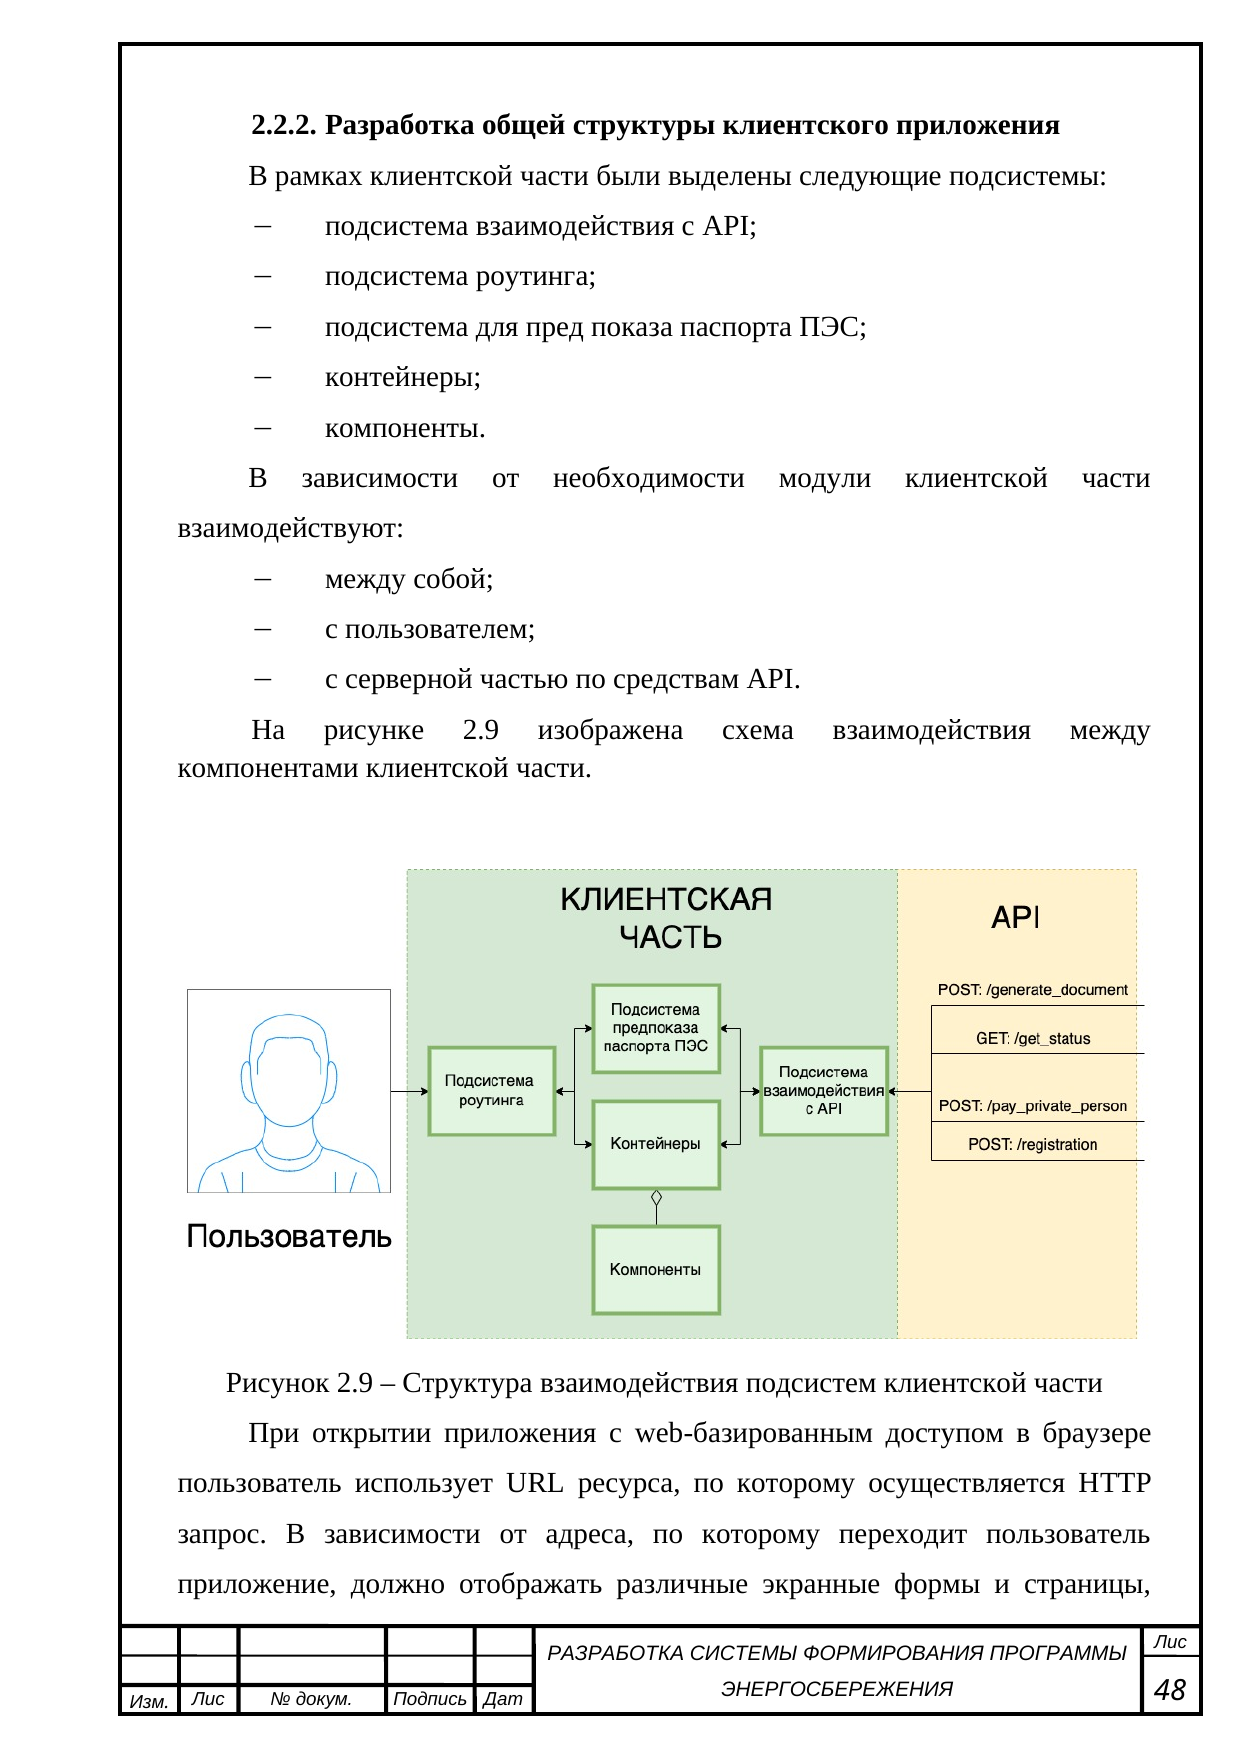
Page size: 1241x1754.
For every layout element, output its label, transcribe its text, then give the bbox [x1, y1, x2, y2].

list контейнеры; [177, 359, 1152, 393]
list между собой; [177, 561, 1152, 594]
list с пользователем; [177, 611, 1152, 645]
text На рисунке 2.9 изображена схема взаимодействия между компонентами клиентской части. [177, 712, 1152, 784]
subtitle Разработка общей структуры клиентского приложения [177, 107, 1152, 141]
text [177, 1415, 1152, 1600]
list подсистема роутинга; [177, 258, 1152, 292]
list подсистема для пред показа паспорта ПЭС; [177, 309, 1152, 342]
picture [177, 869, 1152, 1339]
list компоненты. [177, 410, 1152, 443]
list подсистема взаимодействия с API; [177, 208, 1152, 242]
text В зависимости от необходимости модули клиентской части взаимодействуют: [177, 460, 1152, 544]
text Рисунок 2.9 – Структура взаимодействия подсистем клиентской части [177, 1365, 1152, 1398]
list с серверной частью по средствам API. [177, 662, 1152, 695]
text В рамках клиентской части были выделены следующие подсистемы: [177, 158, 1152, 191]
